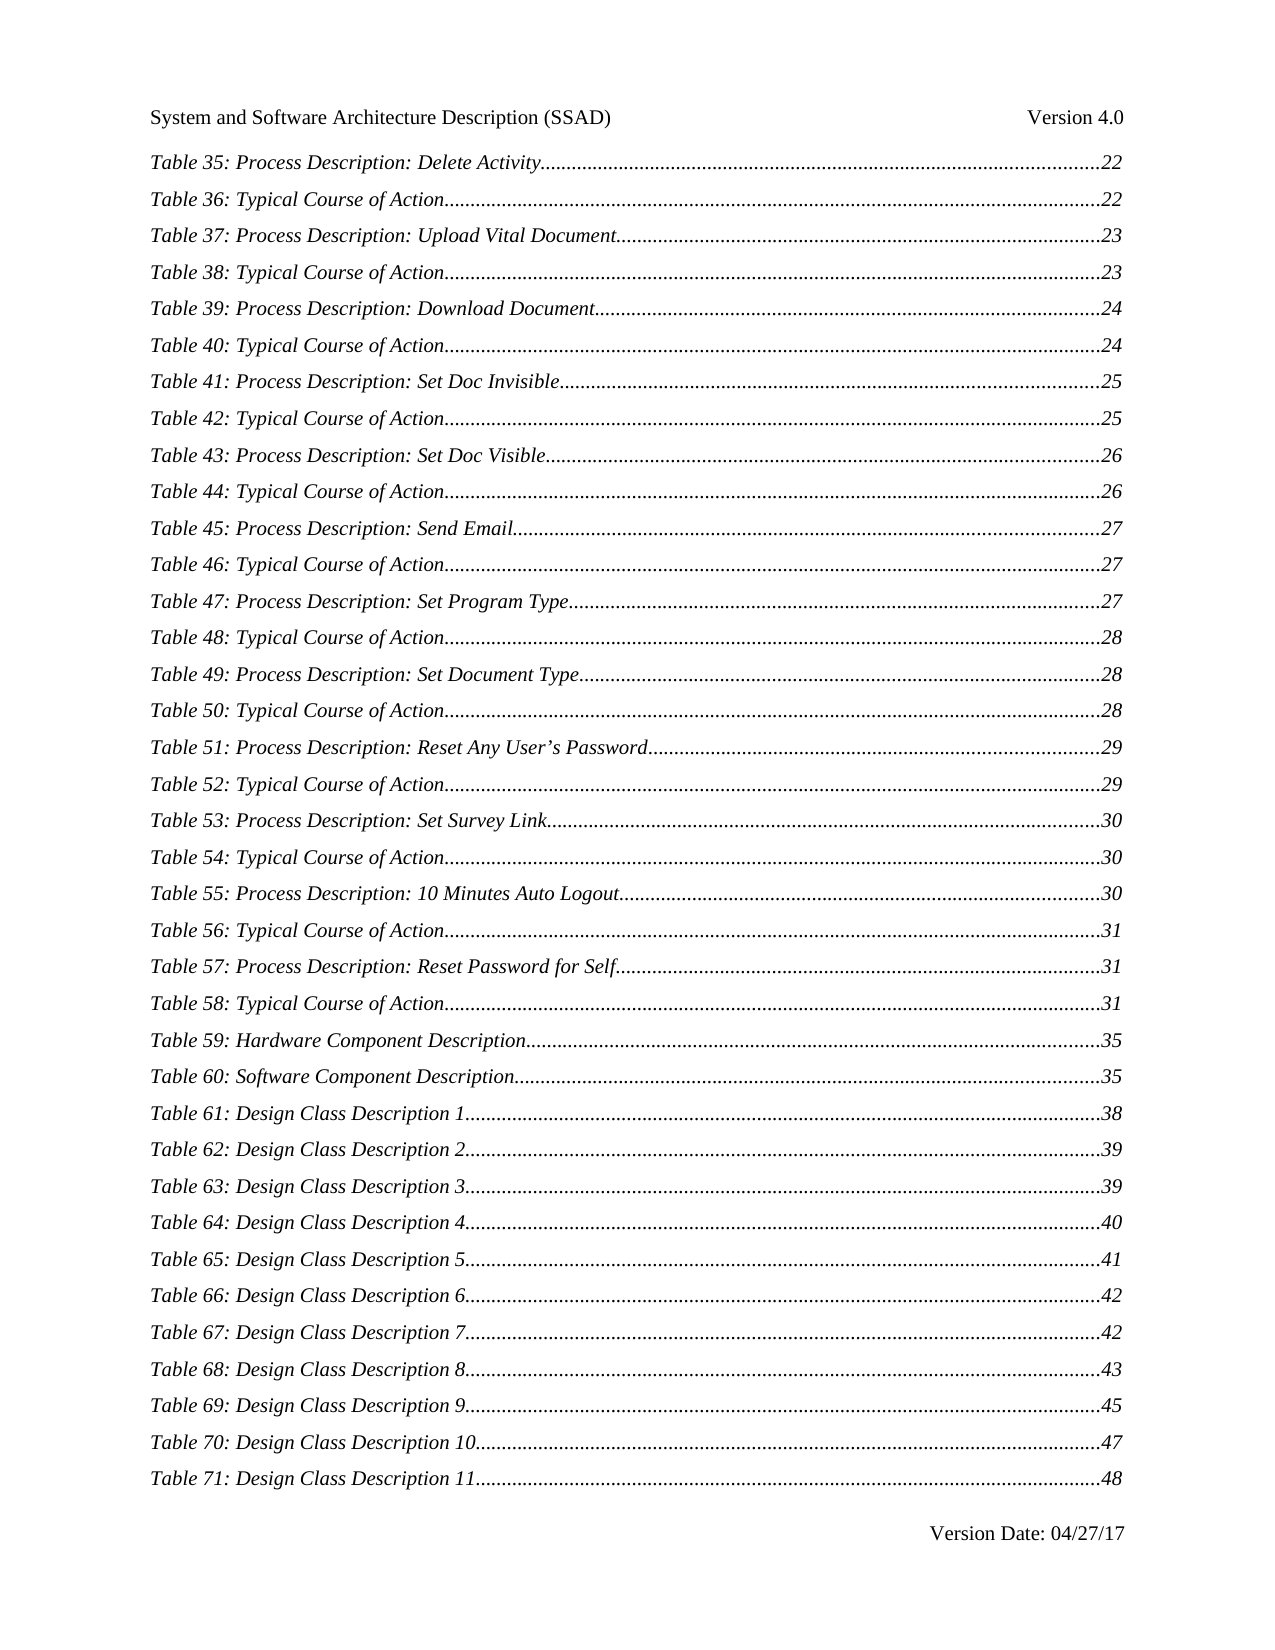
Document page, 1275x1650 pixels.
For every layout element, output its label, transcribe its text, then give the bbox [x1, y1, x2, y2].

text Table 59: Hardware Component Description 35 [150, 1027, 1125, 1052]
text Table 58: Typical Course of Action 31 [150, 991, 1125, 1015]
text Table 61: Design Class Description 1 38 [150, 1101, 1125, 1125]
text Table 39: Process Description: Download Document 24 [150, 296, 1125, 320]
text Table 68: Design Class Description 8 43 [150, 1357, 1125, 1381]
text Table 70: Design Class Description 10 47 [150, 1430, 1125, 1454]
text Table 52: Typical Course of Action 29 [150, 772, 1125, 796]
text Table 36: Typical Course of Action 22 [150, 187, 1125, 211]
text Table 43: Process Description: Set Doc Visible 26 [150, 442, 1125, 467]
text Table 48: Typical Course of Action 28 [150, 625, 1125, 649]
text Table 35: Process Description: Delete Activity 22 [150, 150, 1125, 174]
text Table 38: Typical Course of Action 23 [150, 260, 1125, 284]
text Table 66: Design Class Description 6 42 [150, 1283, 1125, 1307]
text Table 63: Design Class Description 3 39 [150, 1174, 1125, 1198]
text Table 57: Process Description: Reset Password for Self 31 [150, 954, 1125, 978]
text Table 51: Process Description: Reset Any User’s Password 29 [150, 735, 1125, 759]
text Table 53: Process Description: Set Survey Link 30 [150, 808, 1125, 832]
text Table 50: Typical Course of Action 28 [150, 698, 1125, 722]
text Table 45: Process Description: Send Email 27 [150, 516, 1125, 540]
text Table 56: Typical Course of Action 31 [150, 918, 1125, 942]
text Table 47: Process Description: Set Program Type 27 [150, 589, 1125, 613]
text Table 40: Typical Course of Action 24 [150, 333, 1125, 357]
text Table 42: Typical Course of Action 25 [150, 406, 1125, 430]
text Table 71: Design Class Description 11 48 [150, 1466, 1125, 1490]
text Table 41: Process Description: Set Doc Invisible 25 [150, 369, 1125, 393]
text Table 46: Typical Course of Action 27 [150, 552, 1125, 576]
text Table 69: Design Class Description 9 45 [150, 1393, 1125, 1417]
text Table 55: Process Description: 10 Minutes Auto Logout 30 [150, 881, 1125, 905]
text Table 54: Typical Course of Action 30 [150, 845, 1125, 869]
text Table 49: Process Description: Set Document Type 28 [150, 662, 1125, 686]
text Table 67: Design Class Description 7 42 [150, 1320, 1125, 1344]
text Table 64: Design Class Description 4 40 [150, 1210, 1125, 1234]
text Table 44: Typical Course of Action 26 [150, 479, 1125, 503]
text Table 37: Process Description: Upload Vital Document 23 [150, 223, 1125, 247]
text Table 60: Software Component Description 35 [150, 1064, 1125, 1088]
text Table 62: Design Class Description 2 39 [150, 1137, 1125, 1161]
text Table 65: Design Class Description 5 41 [150, 1247, 1125, 1271]
